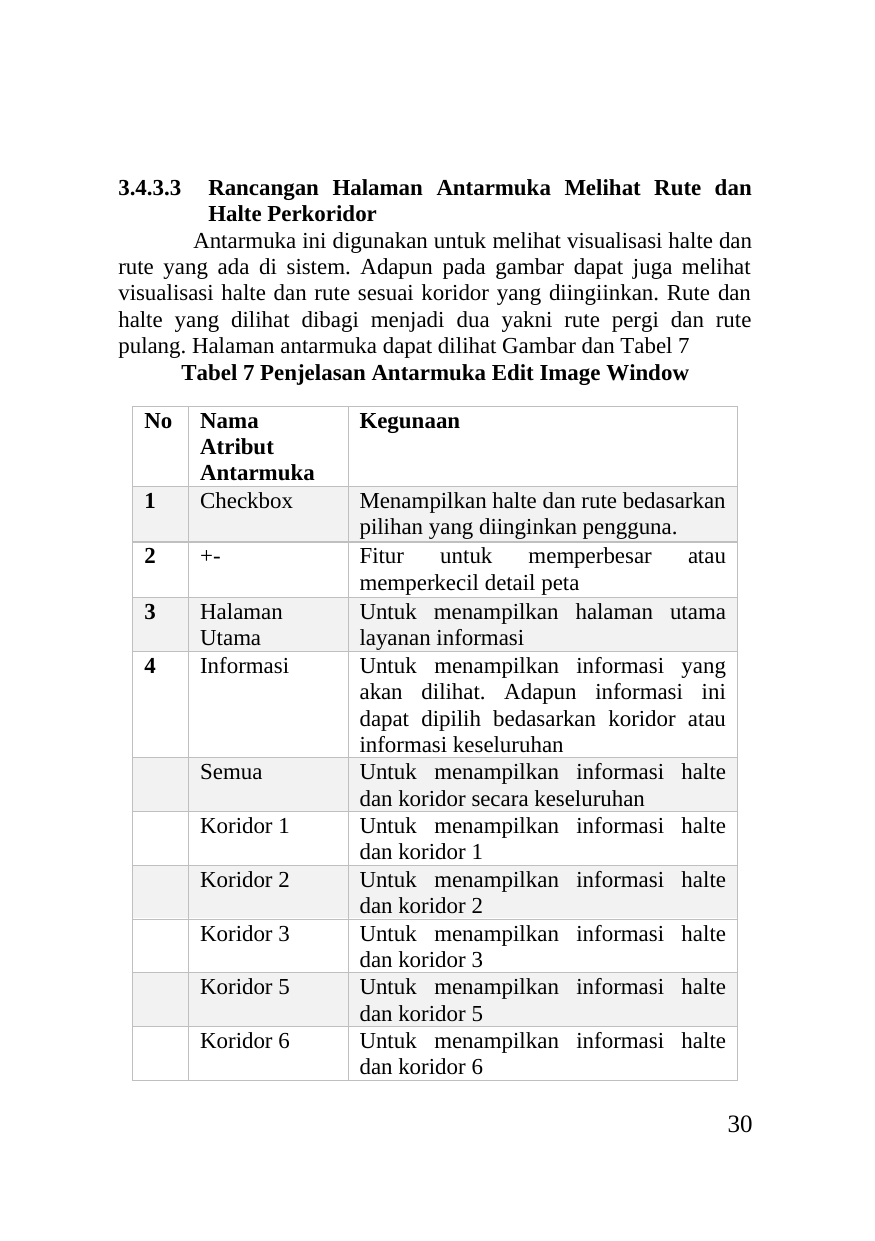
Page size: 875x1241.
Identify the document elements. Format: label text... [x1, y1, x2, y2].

table_cell [133, 758, 188, 811]
table_cell 2 [133, 543, 188, 597]
table_cell Informasi [189, 652, 348, 757]
table_cell 3 [133, 598, 188, 651]
table_cell Untuk menampilkan halaman utama layanan informasi [349, 598, 737, 651]
table_cell +- [189, 543, 348, 597]
table_cell Untuk menampilkan informasi halte dan koridor 6 [349, 1027, 737, 1080]
table_cell Untuk menampilkan informasi halte dan koridor 2 [349, 866, 737, 918]
table_cell Koridor 5 [189, 973, 348, 1026]
table_cell Koridor 2 [189, 866, 348, 918]
table_cell Semua [189, 758, 348, 811]
table_header No [133, 407, 188, 486]
table_cell [133, 812, 188, 865]
subtitle Rancangan Halaman Antarmuka Melihat Rute dan Halte Perkoridor [118, 174, 752, 227]
table_cell Menampilkan halte dan rute bedasarkan pilihan yang diinginkan pengguna. [349, 487, 737, 541]
table_cell [133, 920, 188, 972]
table_cell Untuk menampilkan informasi yang akan dilihat. Adapun informasi ini dapat dipilih bedasarkan koridor atau informasi keseluruhan [349, 652, 737, 757]
table_cell Untuk menampilkan informasi halte dan koridor secara keseluruhan [349, 758, 737, 811]
table_cell Untuk menampilkan informasi halte dan koridor 3 [349, 920, 737, 972]
table_cell [133, 973, 188, 1026]
table_cell Fitur untuk memperbesar atau memperkecil detail peta [349, 543, 737, 597]
table_cell Untuk menampilkan informasi halte dan koridor 1 [349, 812, 737, 865]
text Tabel 7 Penjelasan Antarmuka Edit Image Window [118, 358, 752, 385]
table_cell Untuk menampilkan informasi halte dan koridor 5 [349, 973, 737, 1026]
table_cell Halaman Utama [189, 598, 348, 651]
table_cell Koridor 6 [189, 1027, 348, 1080]
table_cell Koridor 3 [189, 920, 348, 972]
table_cell 1 [133, 487, 188, 541]
text Antarmuka ini digunakan untuk melihat visualisasi halte dan rute yang ada di sistem. Adapun pada gambar dapat juga melihat visualisasi halte dan rute sesuai koridor yang diingiinkan. Rute dan halte yang dilihat dibagi menjadi dua yakni rute pergi dan rute pulang. Halaman antarmuka dapat dilihat Gambar dan Tabel 7 [118, 227, 752, 358]
table_cell Checkbox [189, 487, 348, 541]
table_cell 4 [133, 652, 188, 757]
table_cell [133, 866, 188, 918]
table_cell [133, 1027, 188, 1080]
table_header Kegunaan [349, 407, 737, 486]
table_header Nama Atribut Antarmuka [189, 407, 348, 486]
table_cell Koridor 1 [189, 812, 348, 865]
